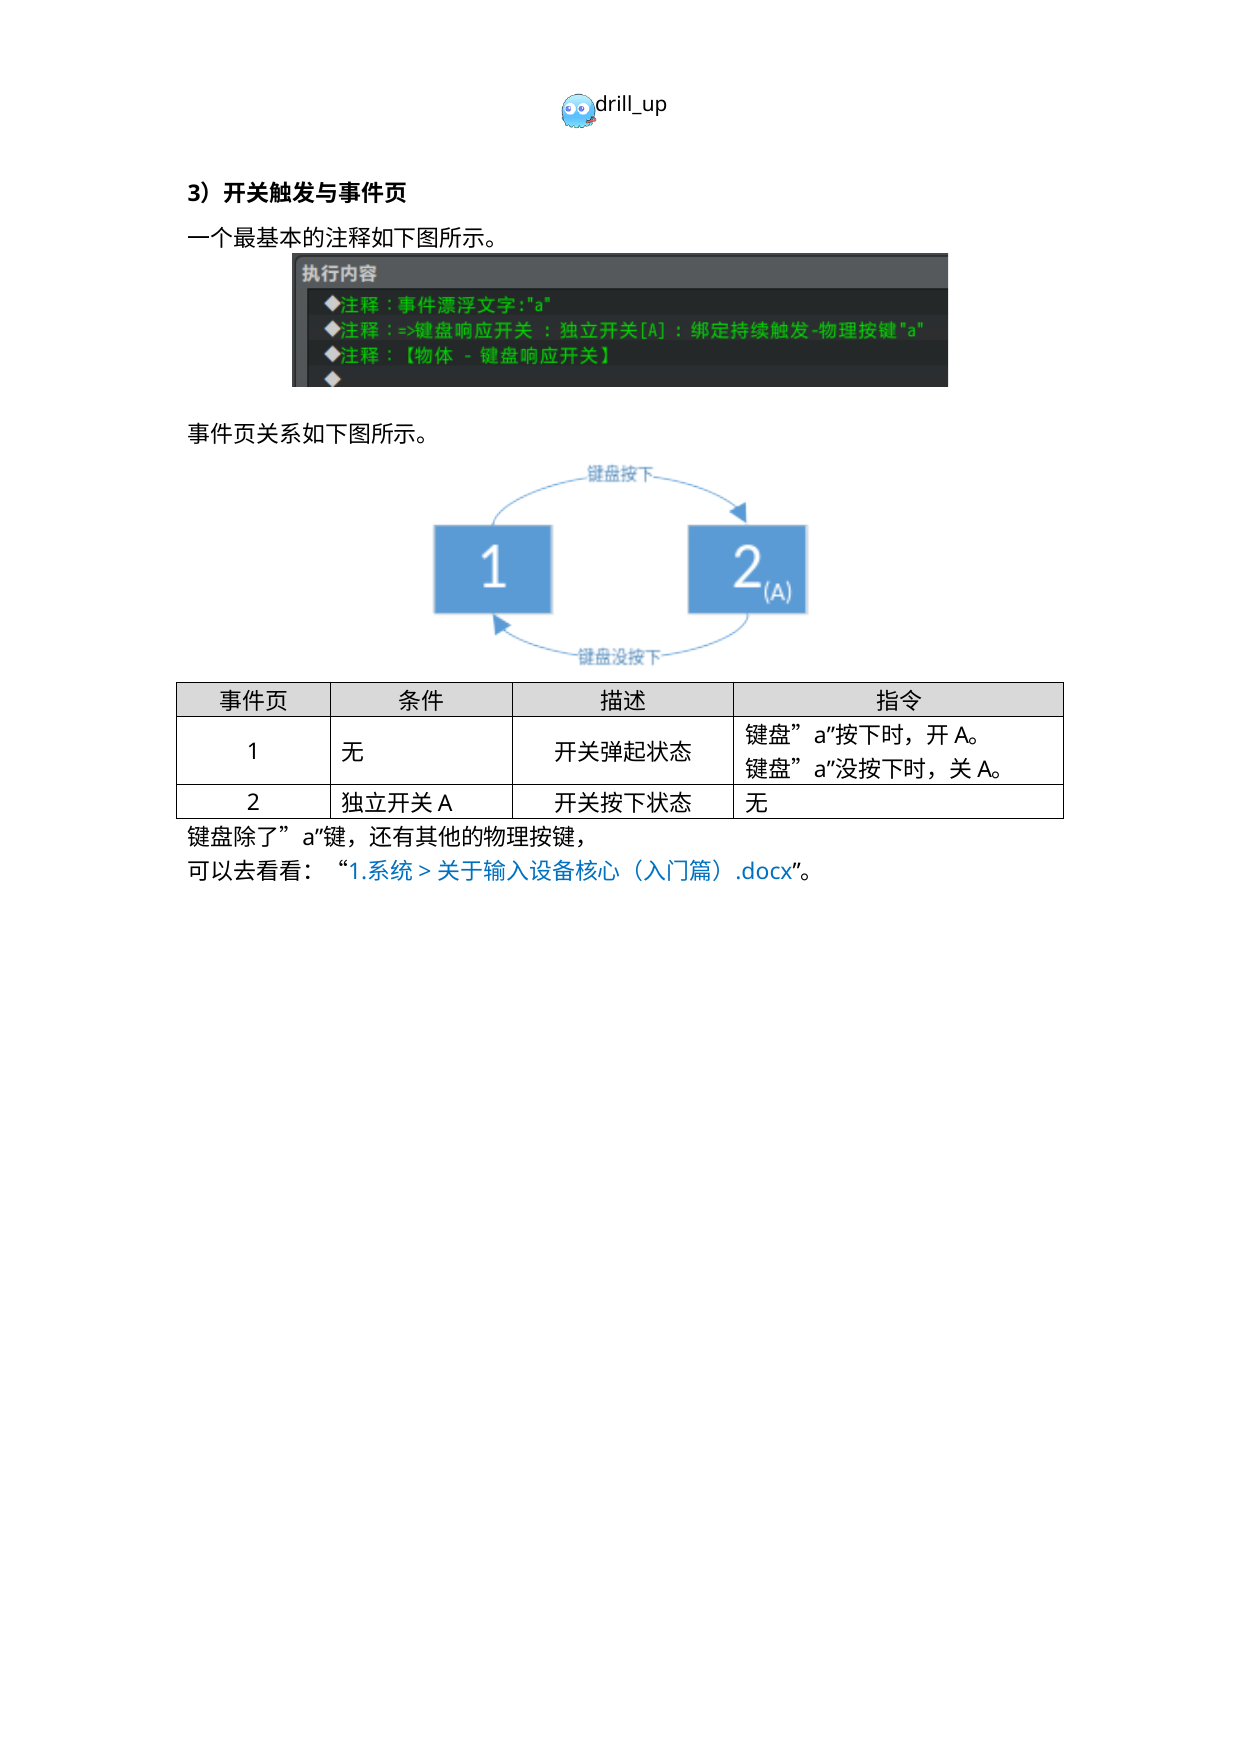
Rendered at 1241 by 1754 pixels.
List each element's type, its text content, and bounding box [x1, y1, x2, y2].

table_cell 无 [331, 717, 512, 784]
table_header 描述 [513, 683, 733, 716]
table_cell 独立开关A [331, 785, 512, 818]
table_header 事件页 [177, 683, 330, 716]
table_header 指令 [734, 683, 1063, 716]
picture [556, 88, 597, 130]
text 可以去看看：“1.系统 > 关于输入设备核心（入门篇）.docx”。 [187, 852, 1053, 886]
table_cell 键盘”a”按下时，开A。 键盘”a”没按下时，关A。 [734, 717, 1063, 784]
picture [292, 253, 949, 387]
text 键盘除了”a”键，还有其他的物理按键， [187, 819, 1053, 852]
text 事件页关系如下图所示。 [187, 416, 1053, 449]
table_cell 开关弹起状态 [513, 717, 733, 784]
table_cell 2 [177, 785, 330, 818]
text 一个最基本的注释如下图所示。 [187, 220, 1053, 253]
subtitle 3）开关触发与事件页 [187, 174, 1053, 208]
table_cell 1 [177, 717, 330, 784]
table_cell 无 [734, 785, 1063, 818]
table_cell 开关按下状态 [513, 785, 733, 818]
table_header 条件 [331, 683, 512, 716]
